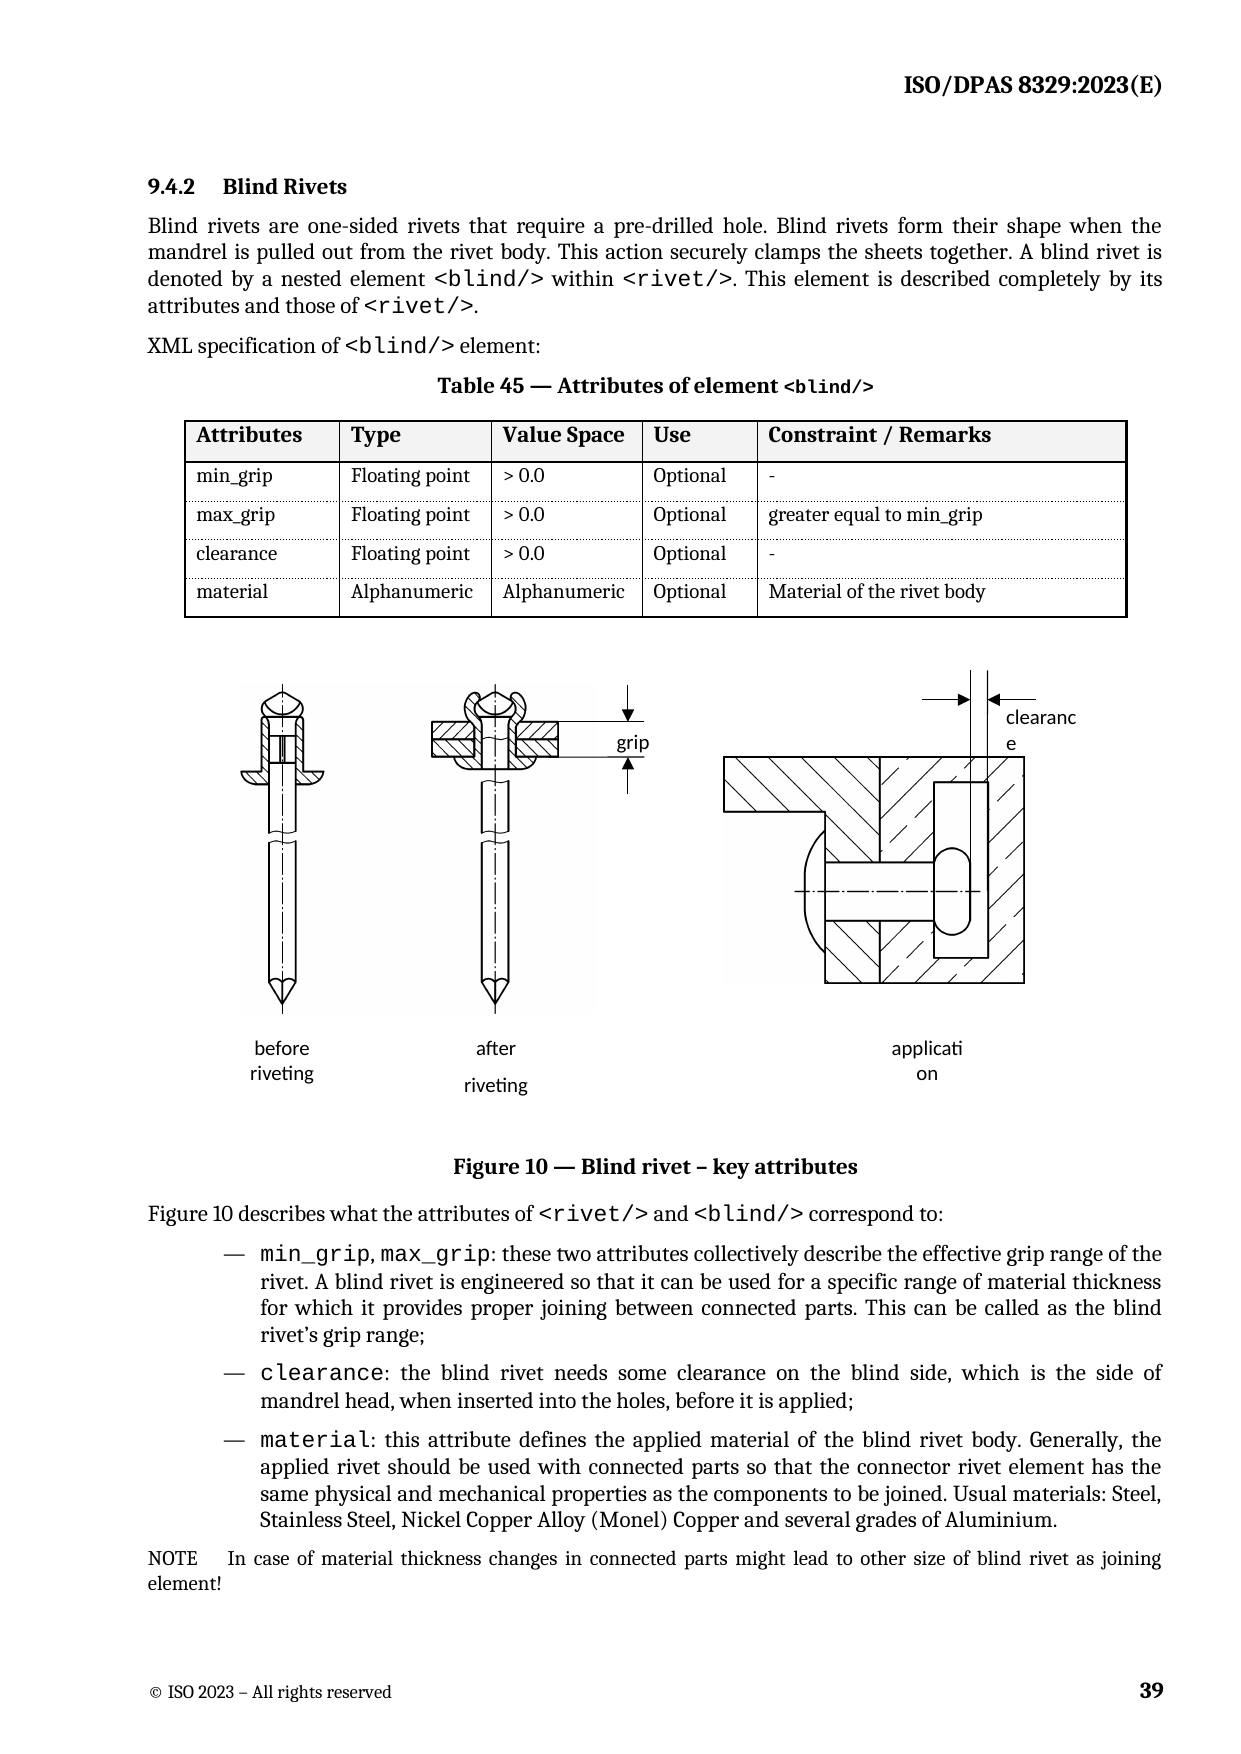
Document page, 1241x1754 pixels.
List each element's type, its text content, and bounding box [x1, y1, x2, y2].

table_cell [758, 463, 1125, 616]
text Figure 10 describes what the attributes of <rivet/> and <blind/> correspond to: [148, 1201, 1163, 1229]
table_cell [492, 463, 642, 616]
picture [723, 756, 1025, 984]
text XML specification of <blind/> element: [148, 333, 1163, 360]
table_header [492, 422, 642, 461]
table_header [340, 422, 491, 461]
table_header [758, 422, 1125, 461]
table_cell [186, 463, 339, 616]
text Figure 10 — Blind rivet – key attributes [148, 1154, 1163, 1180]
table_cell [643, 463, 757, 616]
text NOTE In case of material thickness changes in connected parts might lead to other size of blind rivet as joining element! [148, 1546, 1163, 1596]
picture [240, 684, 597, 1014]
list min_grip, max_grip: these two attributes collectively describe the effective grip range of the rivet. A blind rivet is engineered so that it can be used for a specific range of material thickness for which it provides proper joining between connected parts. This can be called as the blind rivet’s grip range; [223, 1241, 1163, 1348]
text Table 45 — Attributes of element <blind/> [148, 373, 1163, 399]
list clearance: the blind rivet needs some clearance on the blind side, which is the side of mandrel head, when inserted into the holes, before it is applied; [223, 1360, 1163, 1414]
subtitle Blind Rivets [148, 174, 1163, 200]
list material: this attribute defines the applied material of the blind rivet body. Generally, the applied rivet should be used with connected parts so that the connector rivet element has the same physical and mechanical properties as the components to be joined. Usual materials: Steel, Stainless Steel, Nickel Copper Alloy (Monel) Copper and several grades of Aluminium. [223, 1427, 1163, 1533]
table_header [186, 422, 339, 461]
text Blind rivets are one-sided rivets that require a pre-drilled hole. Blind rivets form their shape when the mandrel is pulled out from the rivet body. This action securely clamps the sheets together. A blind rivet is denoted by a nested element <blind/> within <rivet/>. This element is described completely by its attributes and those of <rivet/>. [148, 213, 1163, 320]
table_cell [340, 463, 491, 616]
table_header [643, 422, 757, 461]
